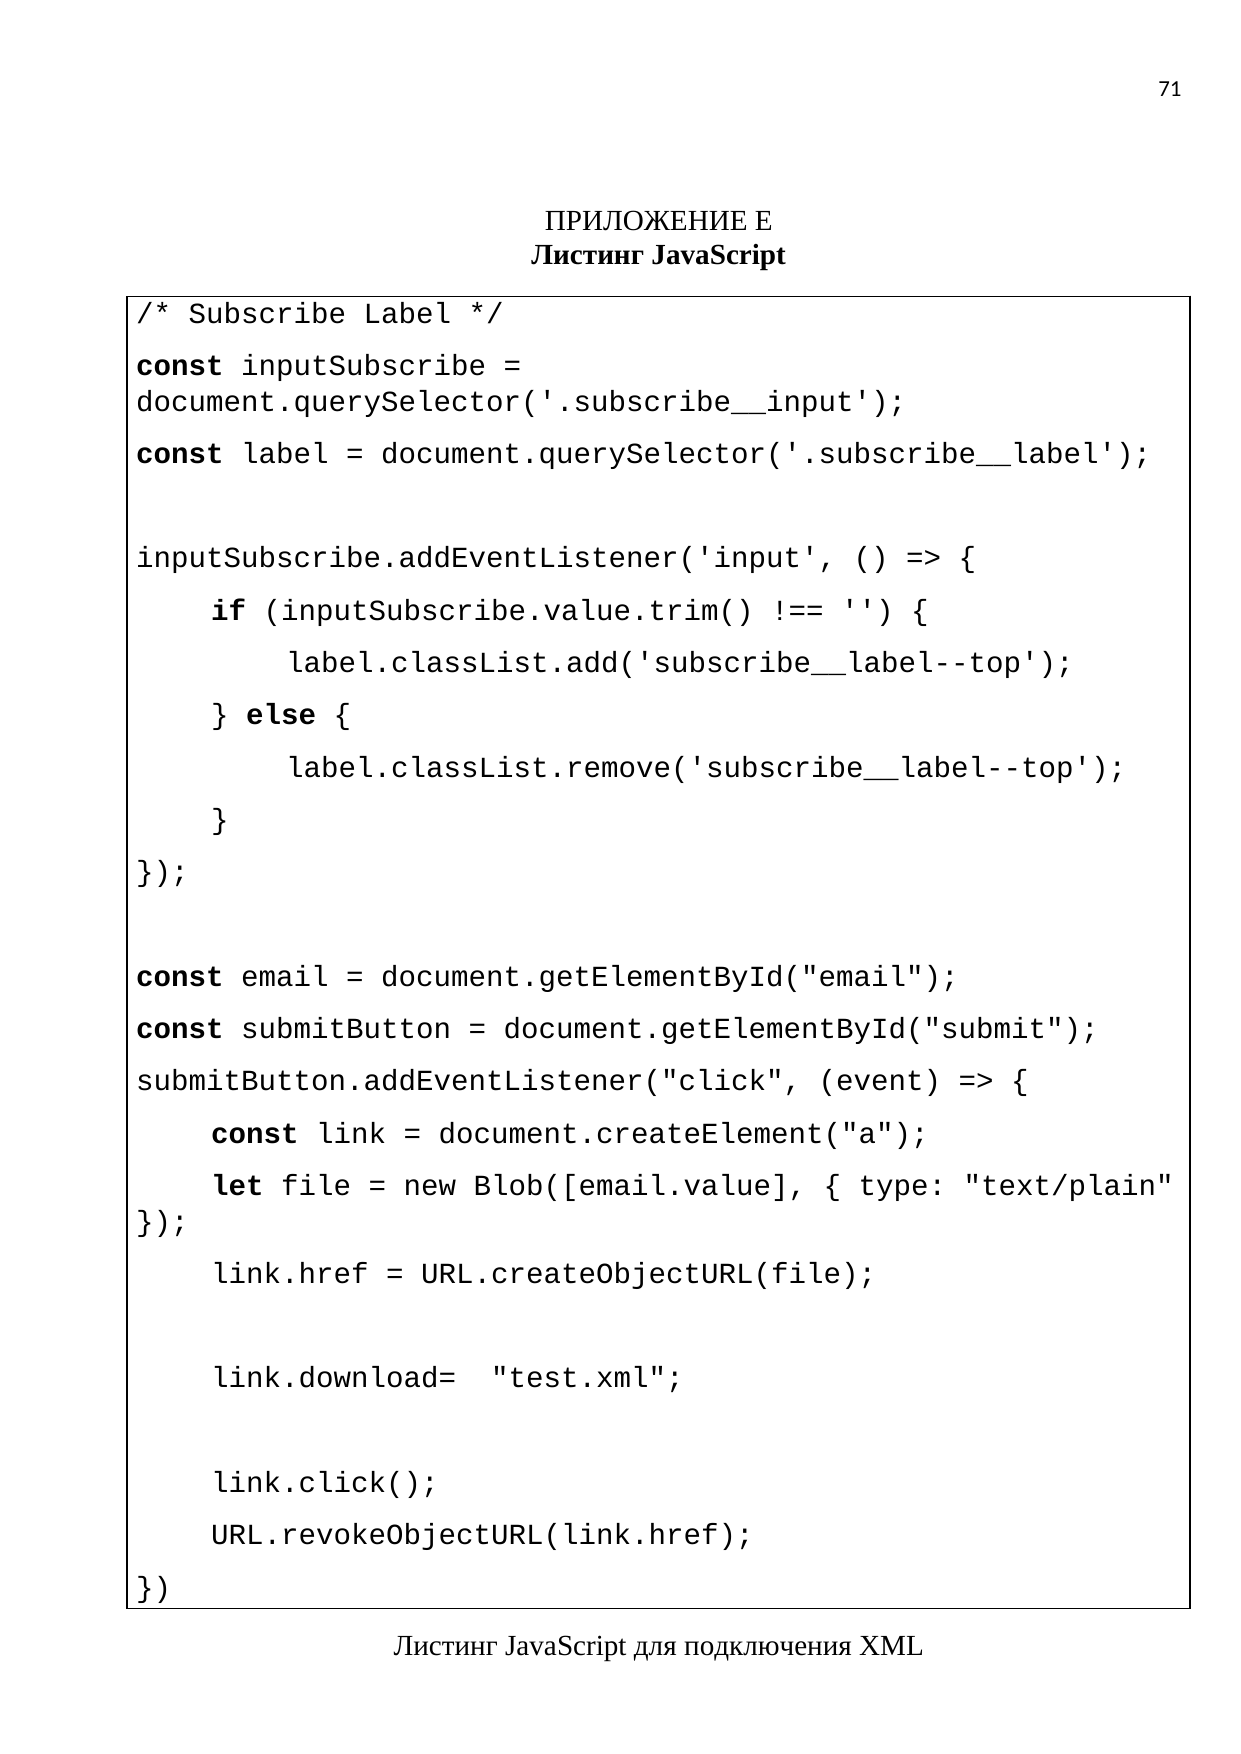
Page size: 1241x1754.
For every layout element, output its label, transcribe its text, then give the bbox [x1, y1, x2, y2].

text ПРИЛОЖЕНИЕ Е Листинг JavaScript [136, 203, 1181, 271]
text URL.revokeObjectURL(link.href); [128, 1517, 1189, 1553]
text }); [128, 854, 1189, 890]
text if (inputSubscribe.value.trim() !== '') { [128, 593, 1189, 629]
text const email = document.getElementById("email"); [128, 959, 1189, 995]
text }) [128, 1569, 1189, 1608]
text } else { [128, 697, 1189, 733]
text label.classList.add('subscribe__label--top'); [128, 645, 1189, 681]
text } [128, 802, 1189, 838]
text inputSubscribe.addEventListener('input', () => { [128, 540, 1189, 577]
text Листинг JavaScript для подключения XML [136, 1628, 1181, 1662]
text const inputSubscribe = document.querySelector('.subscribe__input'); [128, 348, 1189, 420]
text /* Subscribe Label */ [128, 297, 1189, 332]
text submitButton.addEventListener("click", (event) => { [128, 1063, 1189, 1099]
text link.href = URL.createObjectURL(file); [128, 1256, 1189, 1292]
text label.classList.remove('subscribe__label--top'); [128, 749, 1189, 786]
text const submitButton = document.getElementById("submit"); [128, 1011, 1189, 1047]
text const link = document.createElement("a"); [128, 1116, 1189, 1152]
text const label = document.querySelector('.subscribe__label'); [128, 436, 1189, 472]
text let file = new Blob([email.value], { type: "text/plain" }); [128, 1168, 1189, 1240]
text link.click(); [128, 1465, 1189, 1501]
text link.download= "test.xml"; [128, 1360, 1189, 1397]
